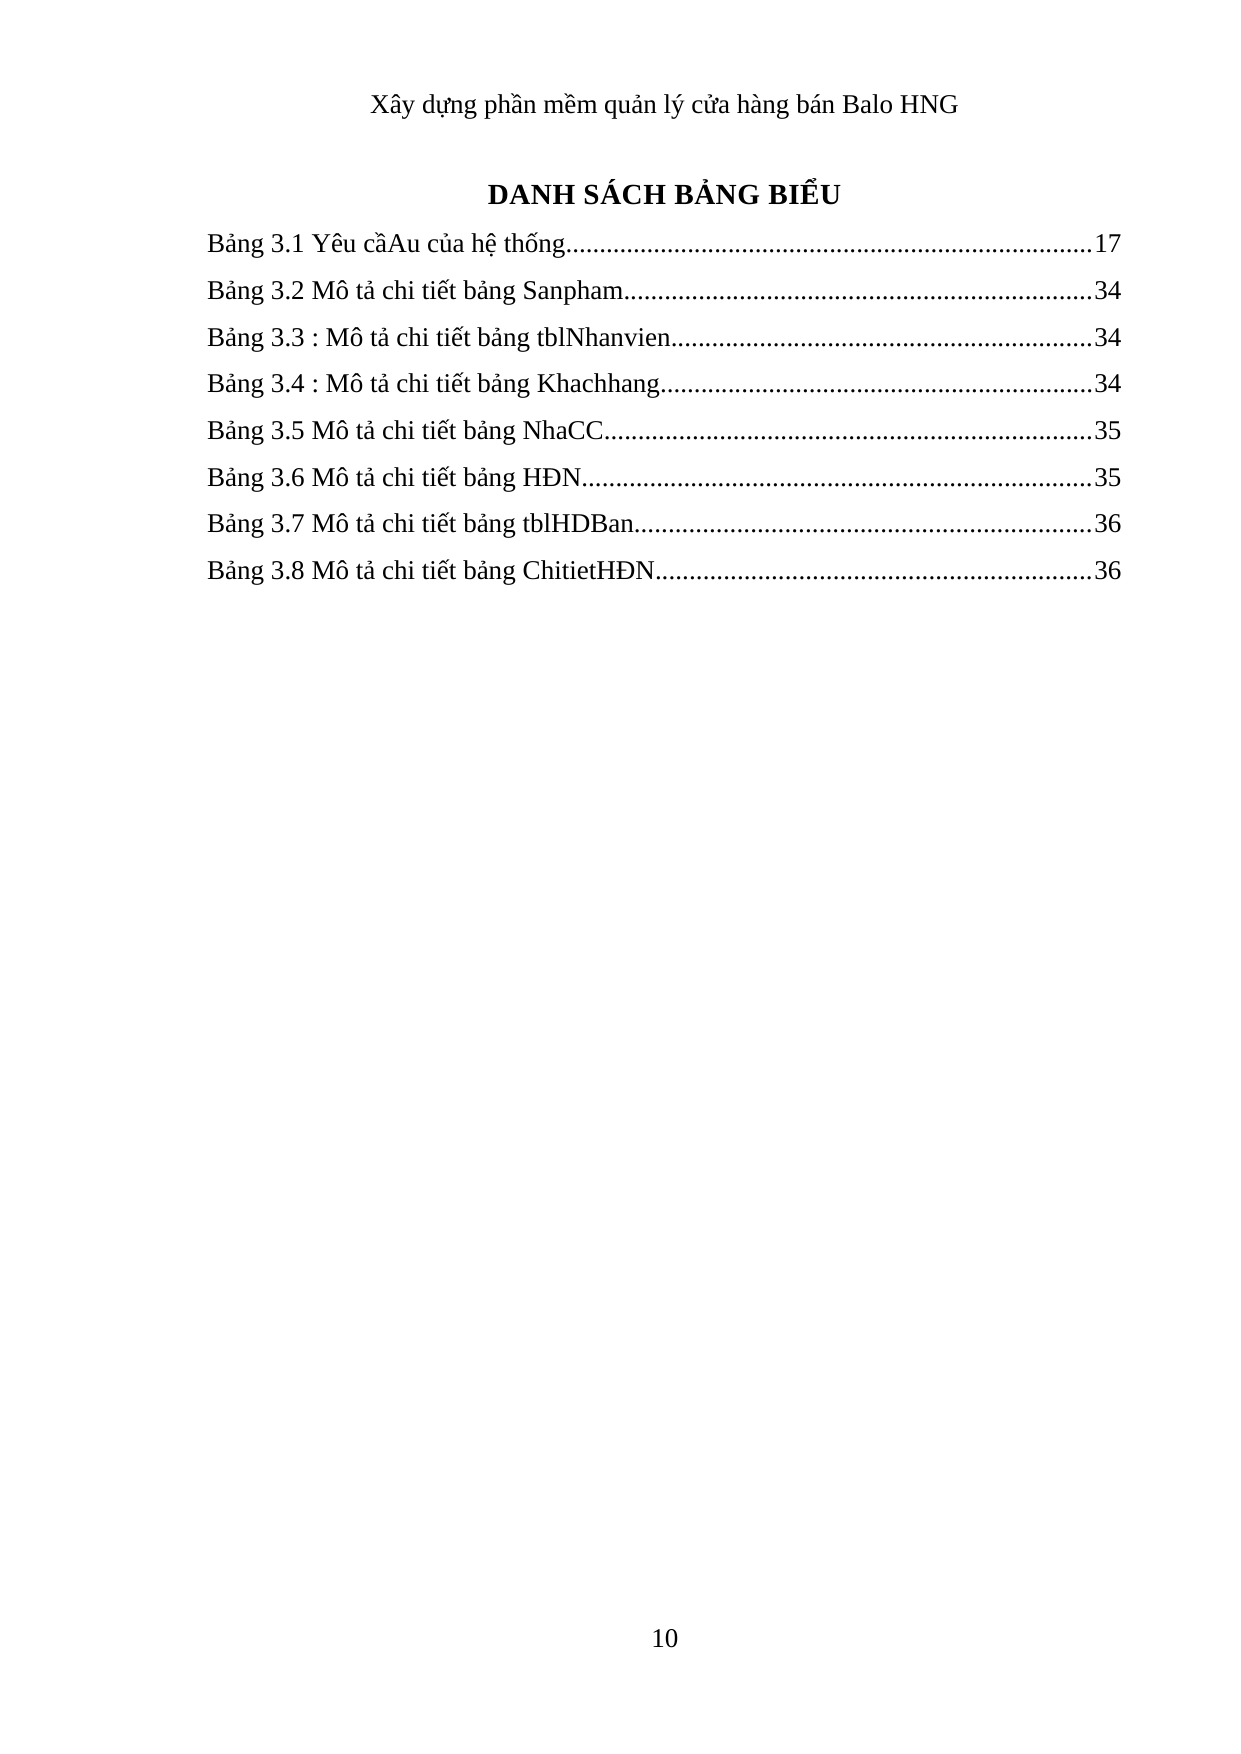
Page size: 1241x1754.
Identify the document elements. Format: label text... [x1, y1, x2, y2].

text Bảng 3.1 Yêu cầAu của hệ thống 17 [207, 227, 1122, 259]
text Bảng 3.6 Mô tả chi tiết bảng HĐN 35 [207, 461, 1122, 492]
text Bảng 3.3 : Mô tả chi tiết bảng tblNhanvien 34 [207, 321, 1122, 352]
text DANH SÁCH BẢNG BIỂU [207, 177, 1122, 211]
text Bảng 3.7 Mô tả chi tiết bảng tblHDBan 36 [207, 507, 1122, 539]
text Bảng 3.4 : Mô tả chi tiết bảng Khachhang 34 [207, 367, 1122, 399]
text Bảng 3.2 Mô tả chi tiết bảng Sanpham 34 [207, 274, 1122, 305]
text Bảng 3.5 Mô tả chi tiết bảng NhaCC 35 [207, 414, 1122, 445]
text Bảng 3.8 Mô tả chi tiết bảng ChitietHĐN 36 [207, 554, 1122, 585]
